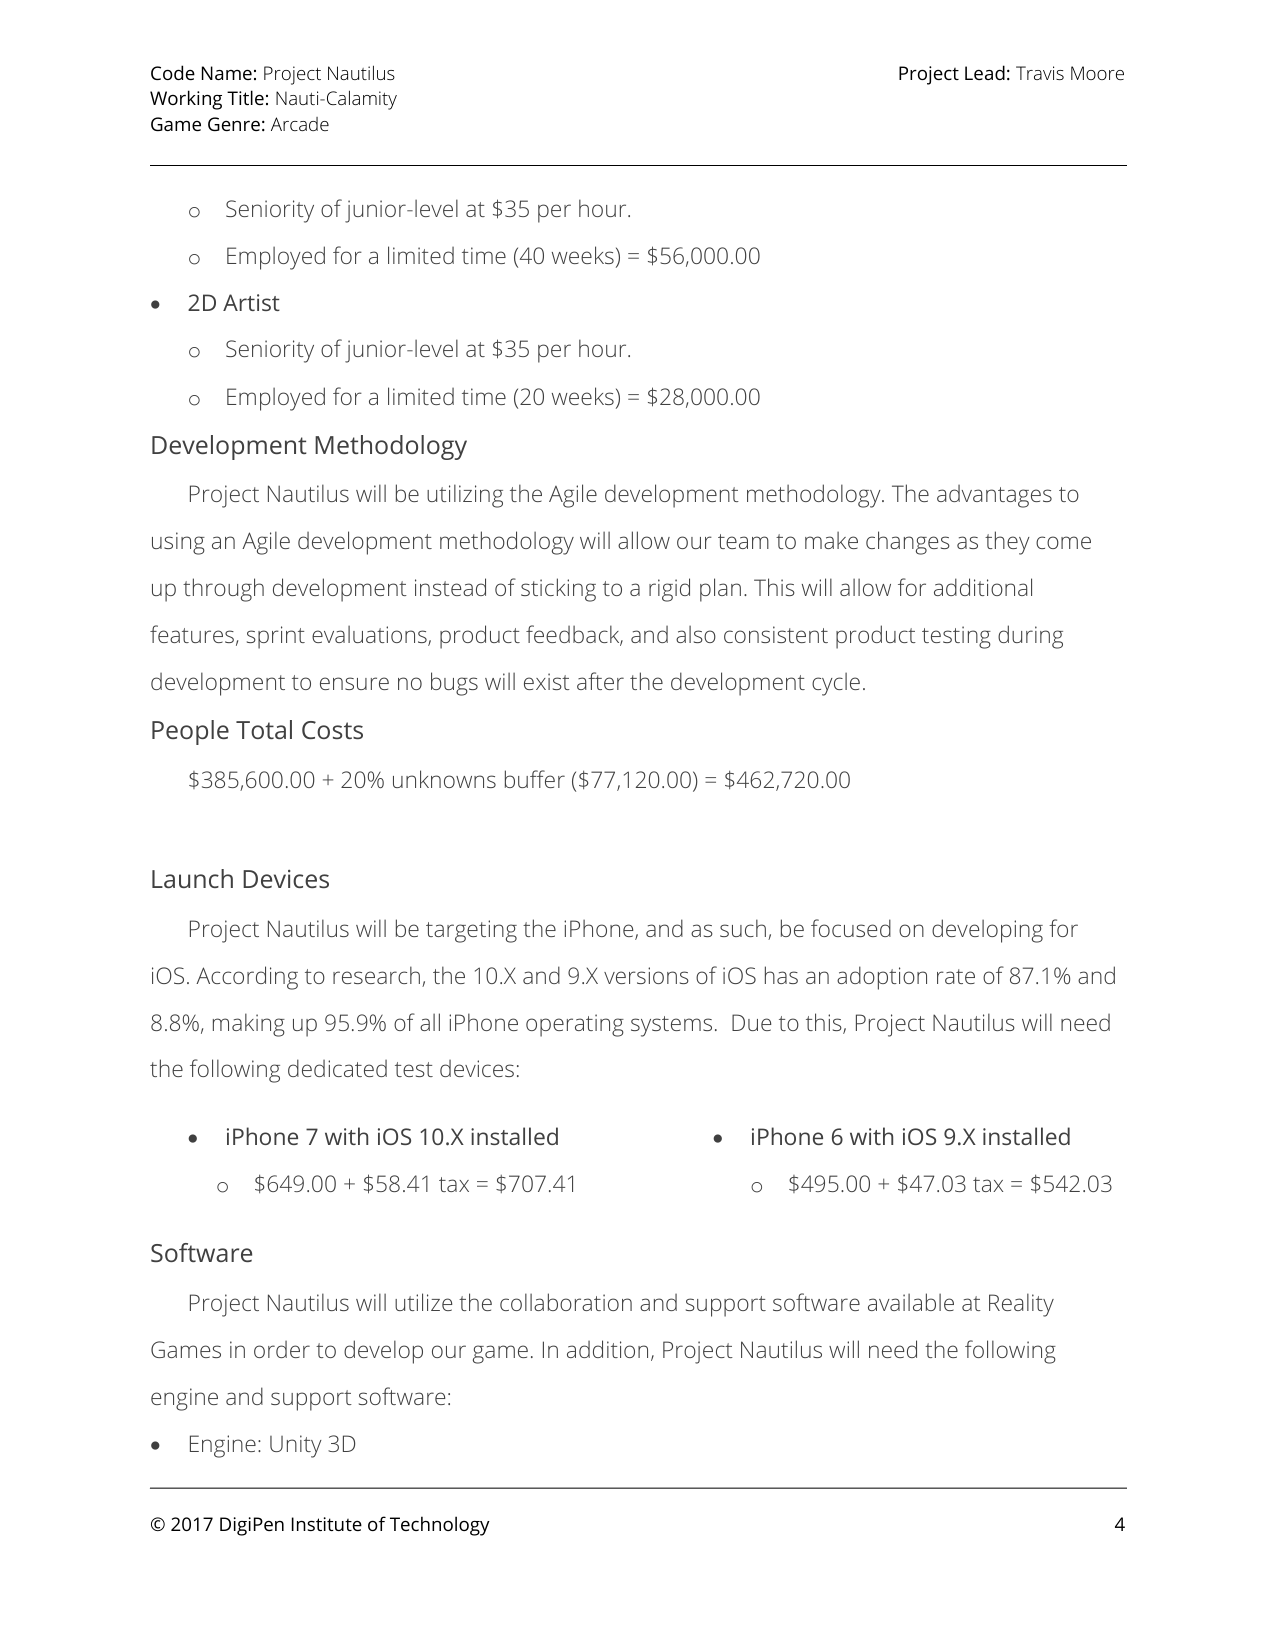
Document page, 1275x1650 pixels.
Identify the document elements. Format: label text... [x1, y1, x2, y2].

list iPhone 6 with iOS 9.X installed [712, 1121, 1125, 1152]
list 2D Artist [150, 287, 1125, 318]
list $495.00 + $47.03 tax = $542.03 [750, 1168, 1125, 1199]
list iPhone 7 with iOS 10.X installed [187, 1121, 600, 1152]
text $385,600.00 + 20% unknowns buffer ($77,120.00) = $462,720.00 [150, 764, 1125, 795]
list Employed for a limited time (20 weeks) = $28,000.00 [187, 380, 1125, 412]
text Project Nautilus will be targeting the iPhone, and as such, be focused on developing for iOS. According to research, the 10.X and 9.X versions of iOS has an adoption rate of 87.1% and 8.8%, making up 95.9% of all iPhone operating systems. Due to this, Project Nautilus will need the following dedicated test devices: [150, 913, 1125, 1085]
text Project Nautilus will utilize the collaboration and support software available at Reality Games in order to develop our game. In addition, Project Nautilus will need the following engine and support software: [150, 1287, 1125, 1412]
text Launch Devices [150, 862, 1125, 896]
list Seniority of junior-level at $35 per hour. [187, 333, 1125, 365]
list Employed for a limited time (40 weeks) = $56,000.00 [187, 239, 1125, 271]
text Project Nautilus will be utilizing the Agile development methodology. The advantages to using an Agile development methodology will allow our team to make changes as they come up through development instead of sticking to a rigid plan. This will allow for additional features, sprint evaluations, product feedback, and also consistent product testing during development to ensure no bugs will exist after the development cycle. [150, 478, 1125, 697]
list Seniority of junior-level at $35 per hour. [187, 193, 1125, 224]
text Software [150, 1236, 1125, 1270]
text People Total Costs [150, 713, 1125, 747]
text Development Methodology [150, 427, 1125, 461]
list $649.00 + $58.41 tax = $707.41 [216, 1168, 600, 1199]
list Engine: Unity 3D [150, 1427, 1125, 1459]
